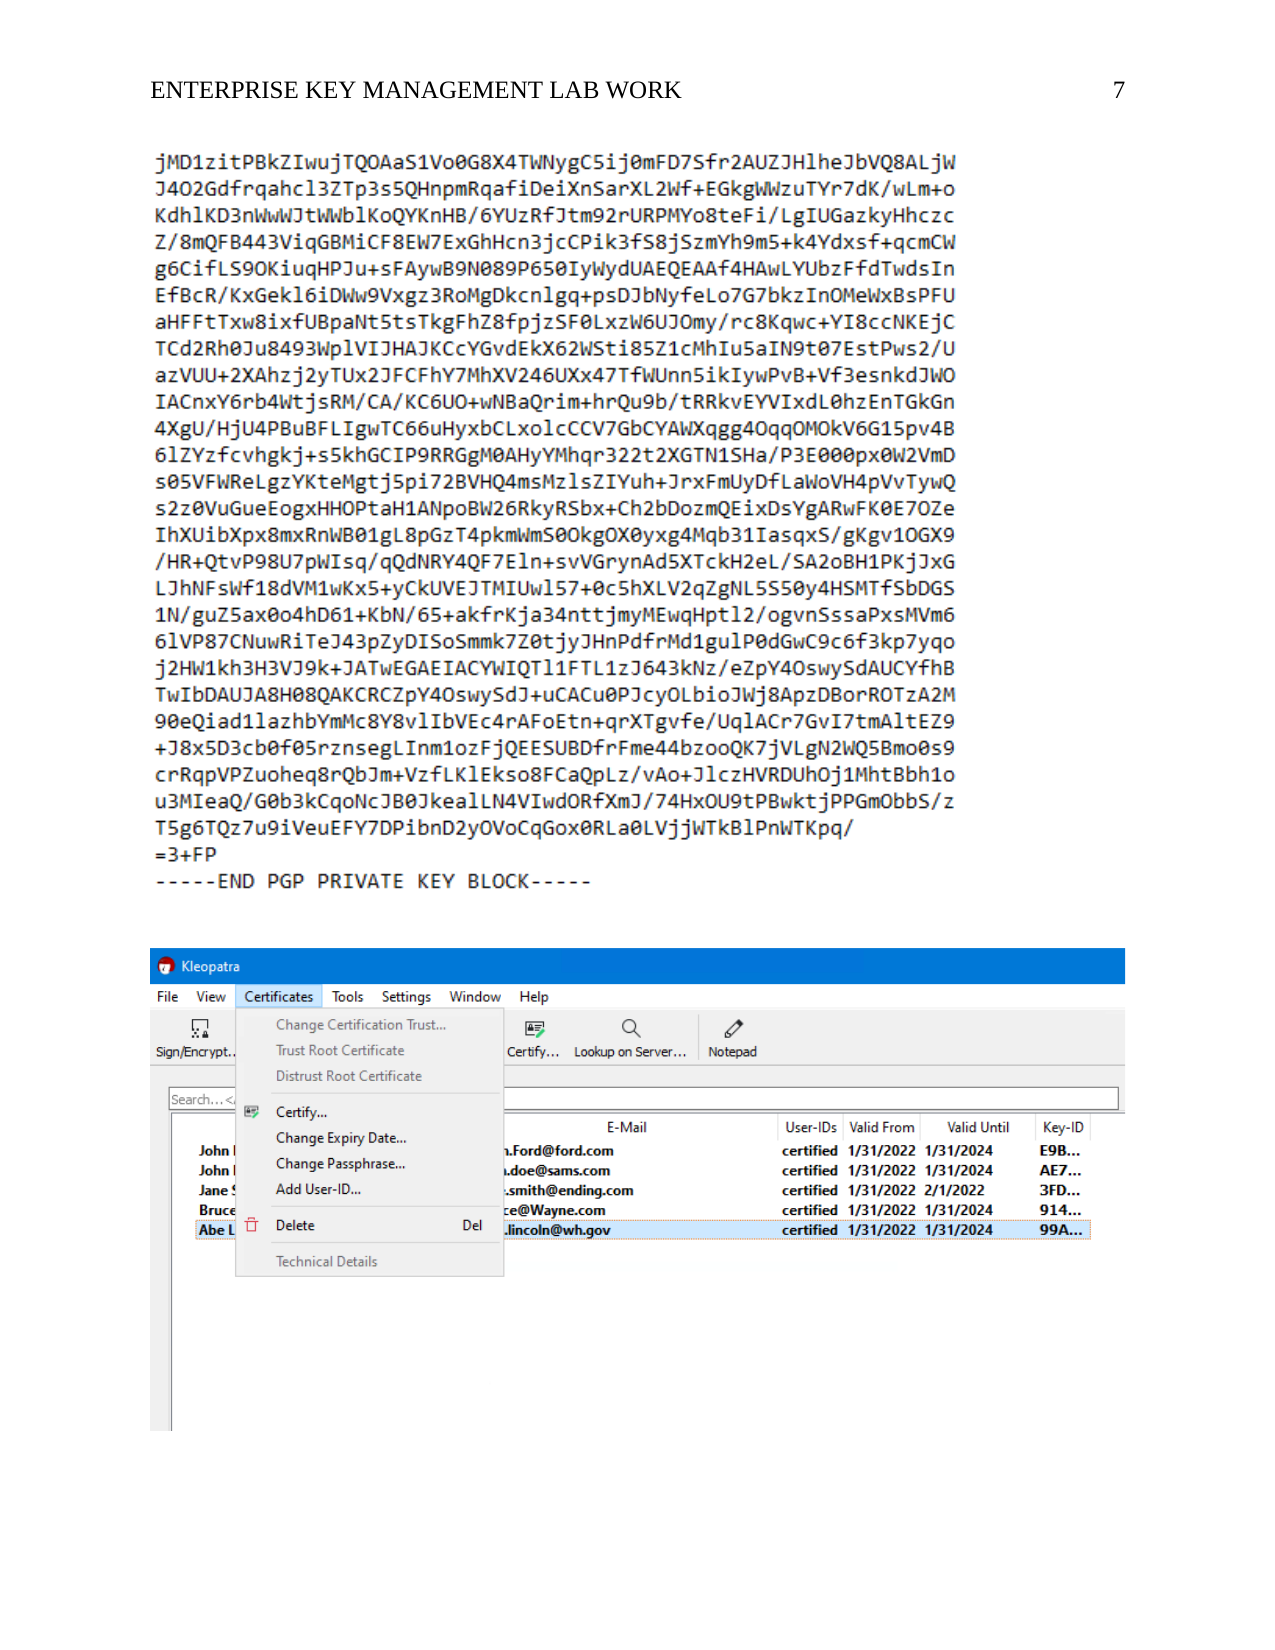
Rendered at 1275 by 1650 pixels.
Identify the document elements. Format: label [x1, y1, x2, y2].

picture [150, 150, 979, 904]
picture [150, 948, 1125, 1431]
